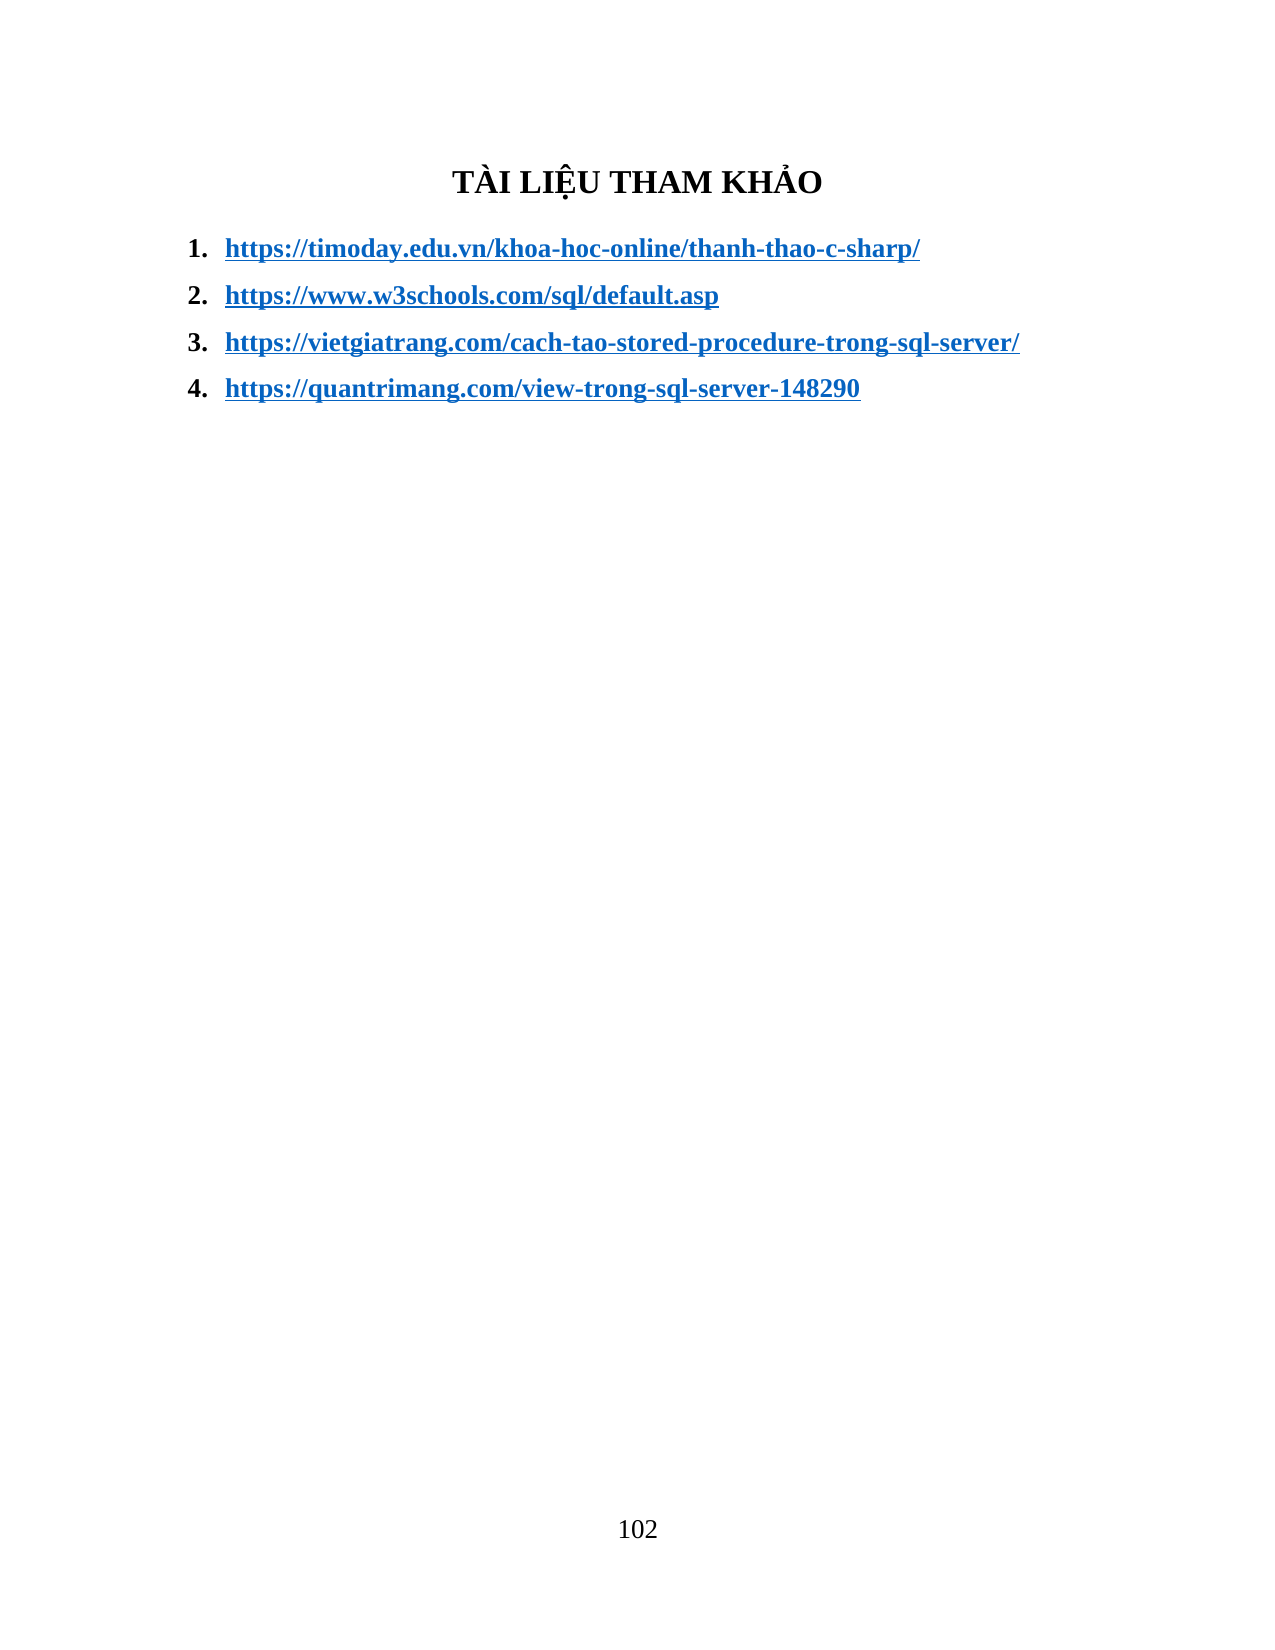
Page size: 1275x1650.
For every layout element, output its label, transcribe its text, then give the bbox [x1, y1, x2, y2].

list https://vietgiatrang.com/cach-tao-stored-procedure-trong-sql-server/ [187, 326, 1125, 357]
list https://quantrimang.com/view-trong-sql-server-148290 [187, 372, 1125, 404]
list https://timoday.edu.vn/khoa-hoc-online/thanh-thao-c-sharp/ [187, 232, 1125, 264]
subtitle TÀI LIỆU THAM KHẢO [150, 162, 1125, 201]
list https://www.w3schools.com/sql/default.asp [187, 279, 1125, 310]
